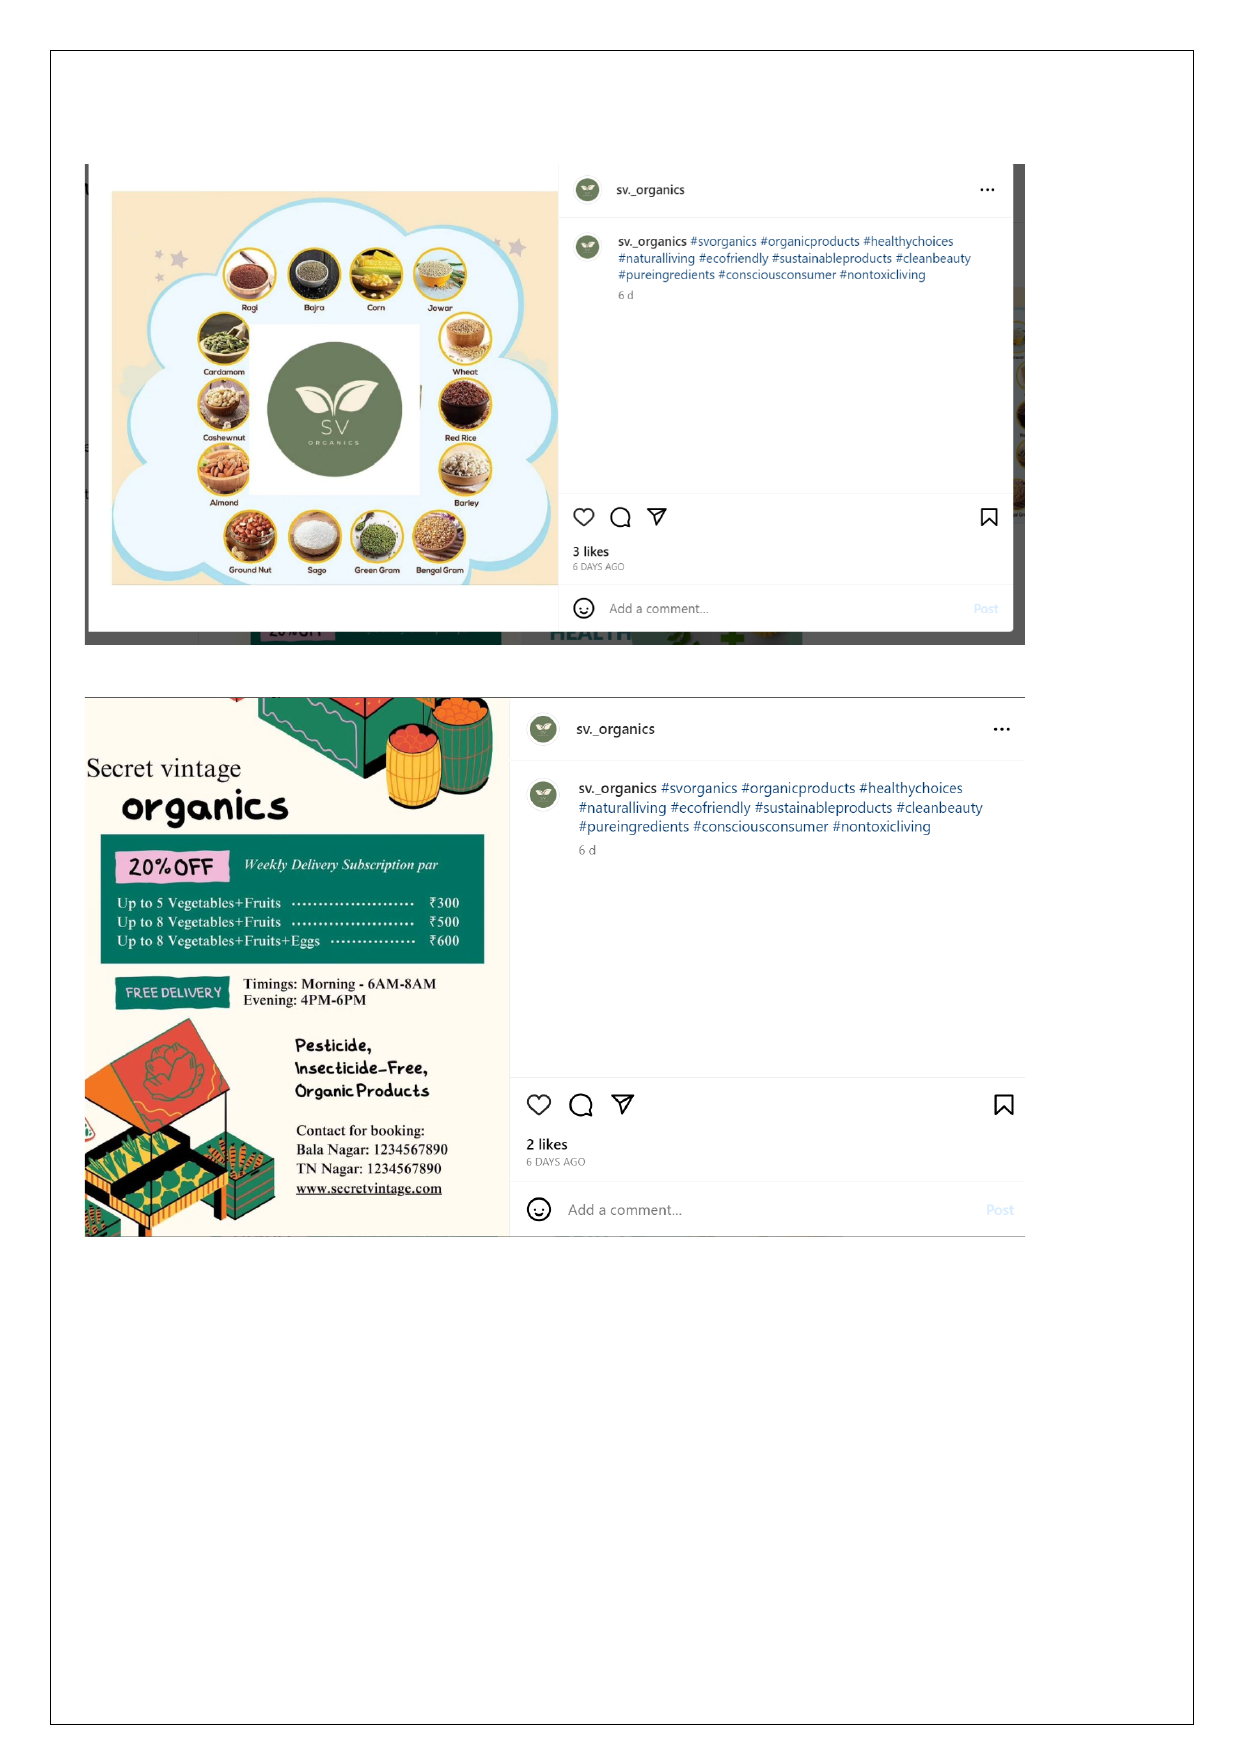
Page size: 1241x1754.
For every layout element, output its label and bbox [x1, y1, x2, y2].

picture [84, 164, 1025, 645]
picture [84, 697, 1025, 1237]
